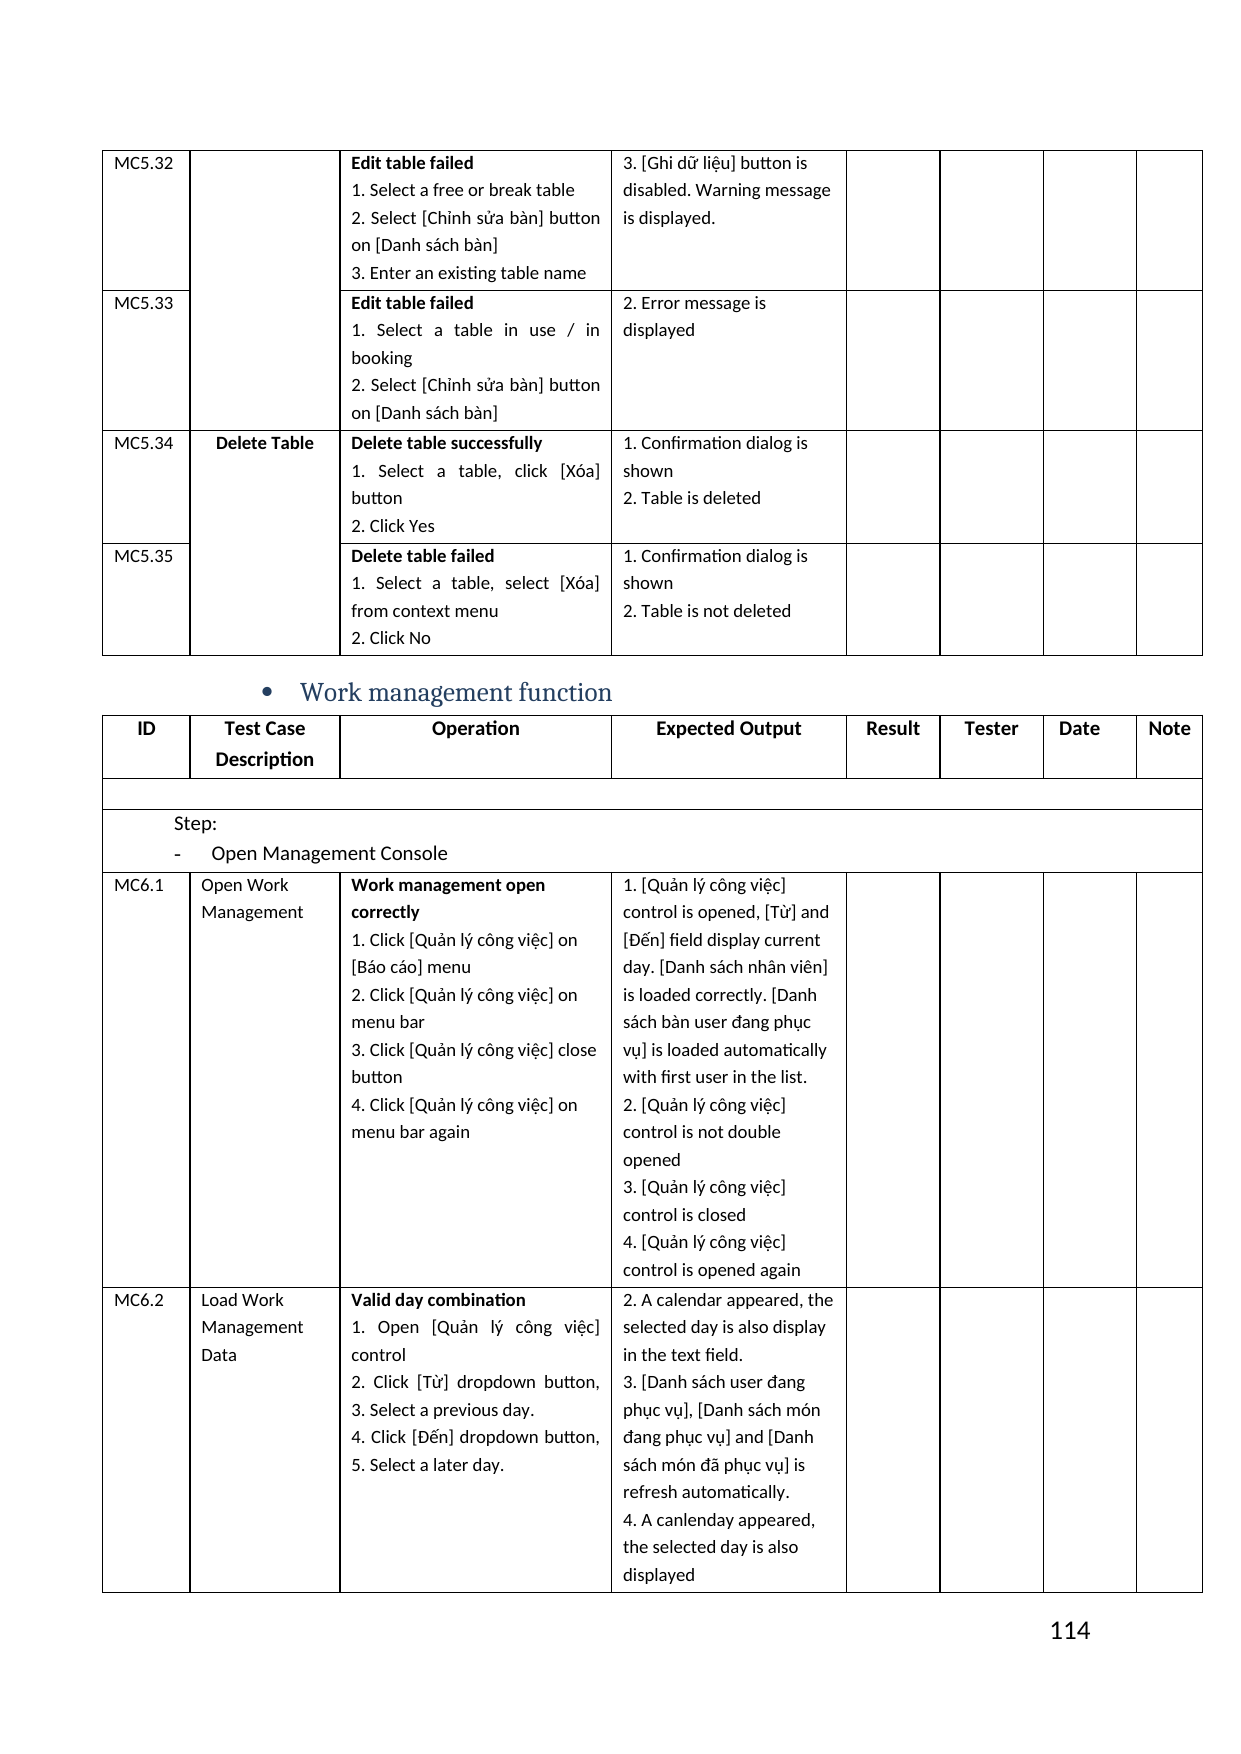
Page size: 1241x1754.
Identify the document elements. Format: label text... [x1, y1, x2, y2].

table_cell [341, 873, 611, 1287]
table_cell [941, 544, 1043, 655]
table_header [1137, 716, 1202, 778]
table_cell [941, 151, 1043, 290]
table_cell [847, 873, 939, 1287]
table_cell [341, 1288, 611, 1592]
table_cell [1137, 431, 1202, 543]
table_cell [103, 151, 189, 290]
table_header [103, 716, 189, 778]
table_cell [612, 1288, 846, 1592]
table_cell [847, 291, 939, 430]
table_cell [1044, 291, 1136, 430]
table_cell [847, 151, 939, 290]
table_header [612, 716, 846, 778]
subtitle Work management function [262, 677, 1090, 708]
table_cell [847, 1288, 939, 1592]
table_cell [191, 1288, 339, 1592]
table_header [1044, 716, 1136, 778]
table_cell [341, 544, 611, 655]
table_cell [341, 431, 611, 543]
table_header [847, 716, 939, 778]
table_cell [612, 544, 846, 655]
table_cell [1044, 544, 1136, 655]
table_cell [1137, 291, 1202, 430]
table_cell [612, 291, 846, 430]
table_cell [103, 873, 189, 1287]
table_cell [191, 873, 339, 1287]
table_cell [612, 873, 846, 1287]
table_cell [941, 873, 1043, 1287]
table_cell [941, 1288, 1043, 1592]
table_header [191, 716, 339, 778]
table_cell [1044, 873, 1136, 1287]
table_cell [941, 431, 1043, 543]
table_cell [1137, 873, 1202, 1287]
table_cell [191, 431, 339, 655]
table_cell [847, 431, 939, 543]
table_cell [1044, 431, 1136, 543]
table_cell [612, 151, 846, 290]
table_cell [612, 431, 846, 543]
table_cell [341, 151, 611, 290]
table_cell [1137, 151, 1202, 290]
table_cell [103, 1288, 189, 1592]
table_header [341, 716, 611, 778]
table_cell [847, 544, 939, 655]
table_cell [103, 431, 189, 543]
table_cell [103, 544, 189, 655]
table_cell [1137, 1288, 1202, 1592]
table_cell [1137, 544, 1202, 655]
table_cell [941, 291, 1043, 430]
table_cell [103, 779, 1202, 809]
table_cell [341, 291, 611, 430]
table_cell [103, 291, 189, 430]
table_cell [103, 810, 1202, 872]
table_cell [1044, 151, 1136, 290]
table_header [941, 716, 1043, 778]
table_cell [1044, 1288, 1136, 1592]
